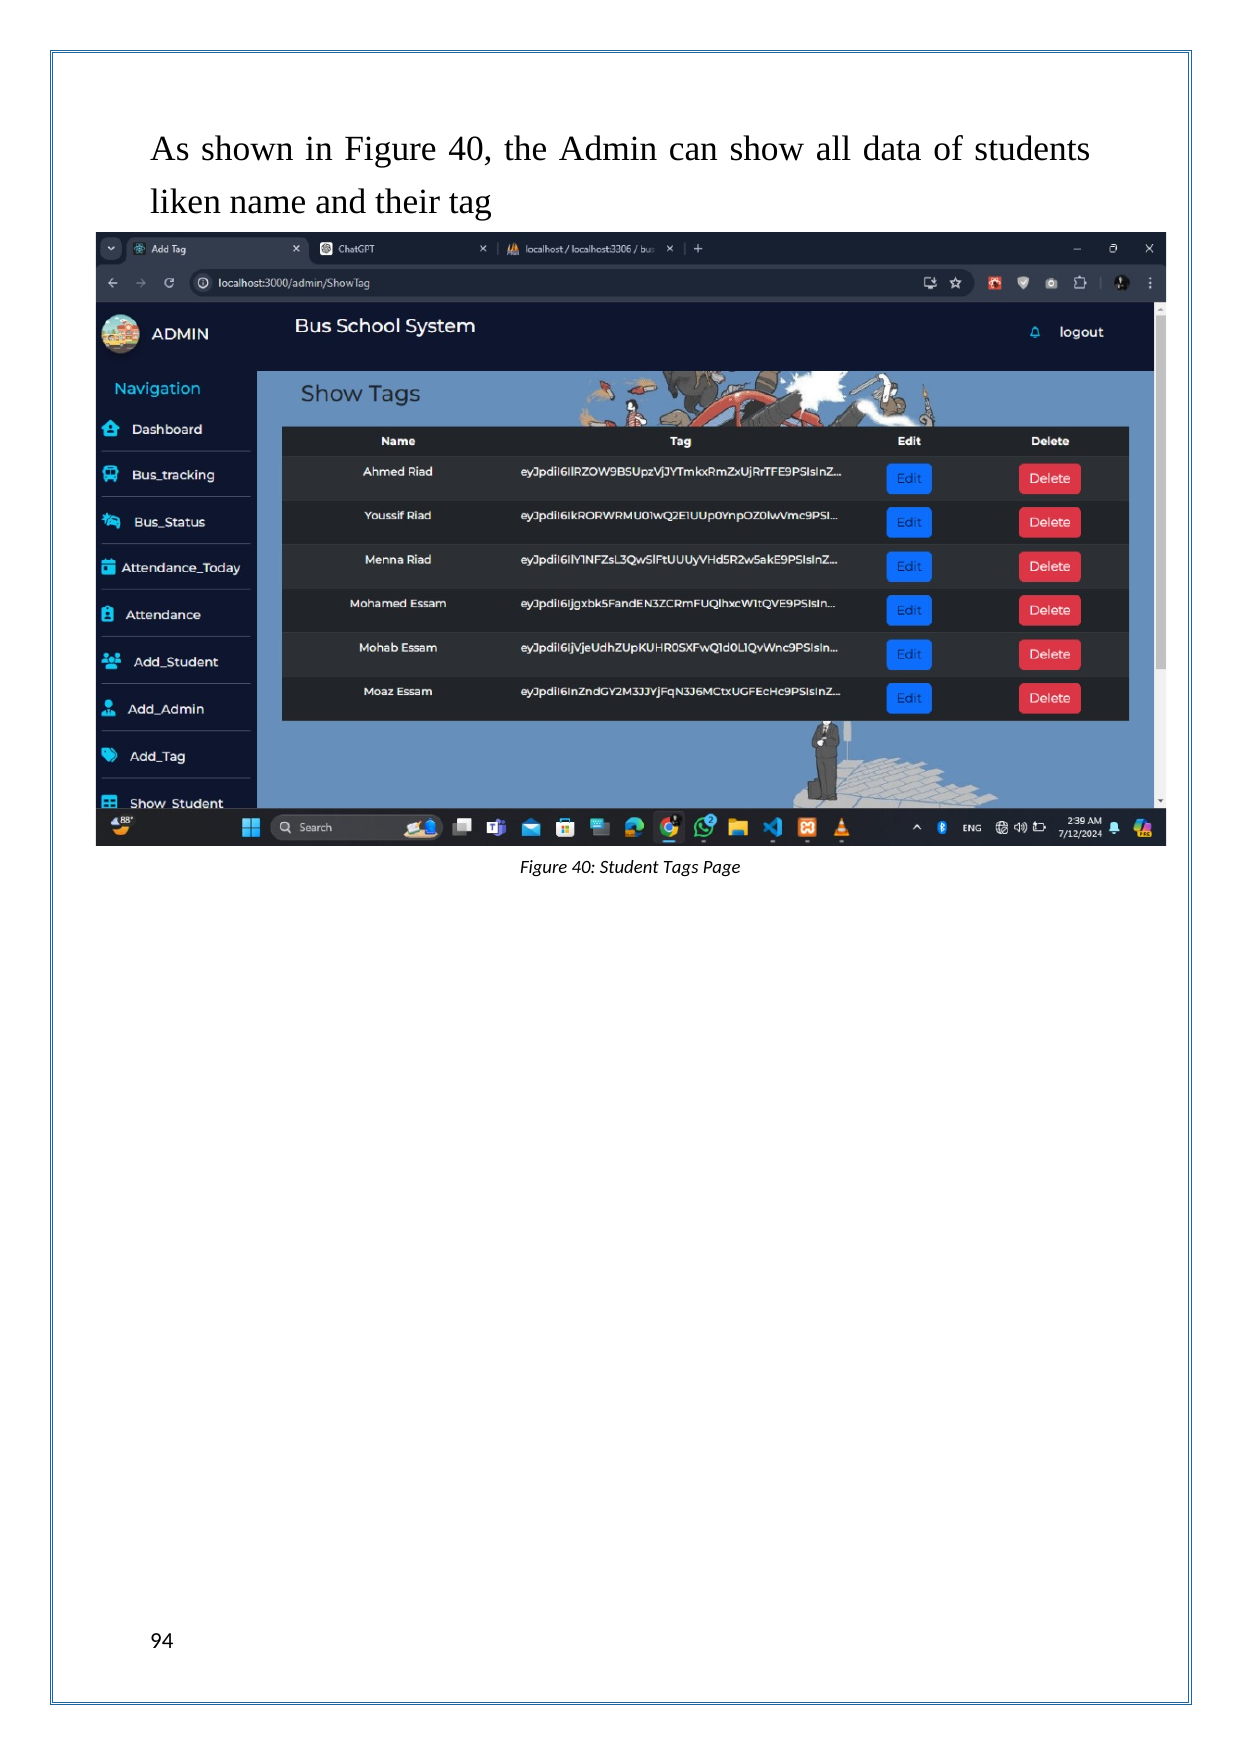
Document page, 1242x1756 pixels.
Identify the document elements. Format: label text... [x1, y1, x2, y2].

picture [95, 232, 1167, 846]
text As shown in Figure 40, the Admin can show all data of students liken name and their tag [150, 127, 1092, 221]
